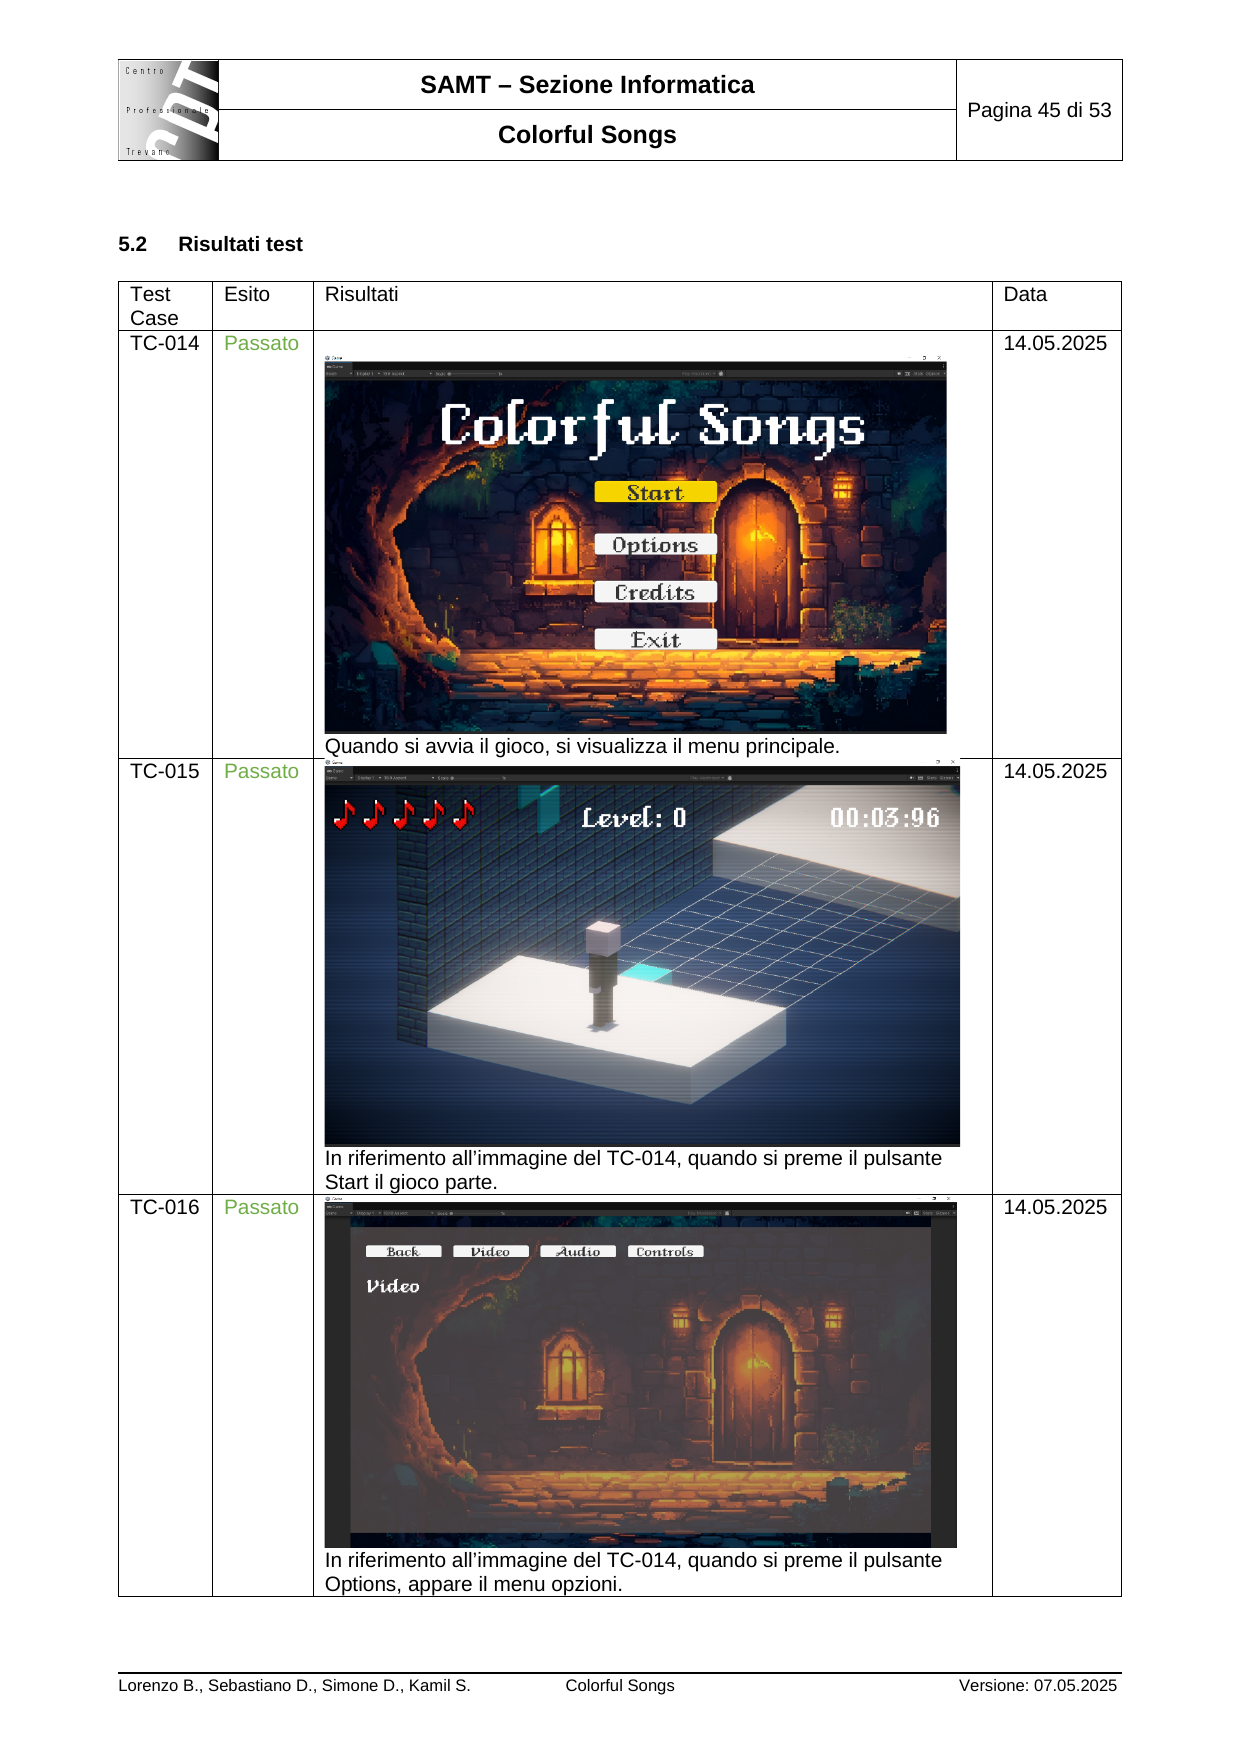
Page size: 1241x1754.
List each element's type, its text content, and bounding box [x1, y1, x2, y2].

table_cell 14.05.2025 [993, 1195, 1121, 1596]
picture [118, 60, 219, 160]
table_header Data [993, 282, 1121, 330]
table_cell In riferimento all’immagine del TC-014, quando si preme il pulsante Start il gioco parte. [314, 759, 992, 1194]
table_cell In riferimento all’immagine del TC-014, quando si preme il pulsante Options, appare il menu opzioni. [314, 1195, 992, 1596]
table_header Test Case [119, 282, 212, 330]
table_cell 14.05.2025 [993, 759, 1121, 1194]
table_cell Passato [213, 759, 313, 1194]
table_cell Passato [213, 331, 313, 758]
table_header Esito [213, 282, 313, 330]
table_cell 14.05.2025 [993, 331, 1121, 758]
table_cell Passato [213, 1195, 313, 1596]
table_cell TC-016 [119, 1195, 212, 1596]
table_cell TC-015 [119, 759, 212, 1194]
picture [324, 1195, 957, 1548]
picture [324, 354, 947, 734]
table_cell TC-014 [119, 331, 212, 758]
table_header Risultati [314, 282, 992, 330]
table_cell Quando si avvia il gioco, si visualizza il menu principale. [314, 331, 992, 758]
picture [324, 758, 961, 1147]
subtitle Risultati test [118, 232, 1122, 256]
